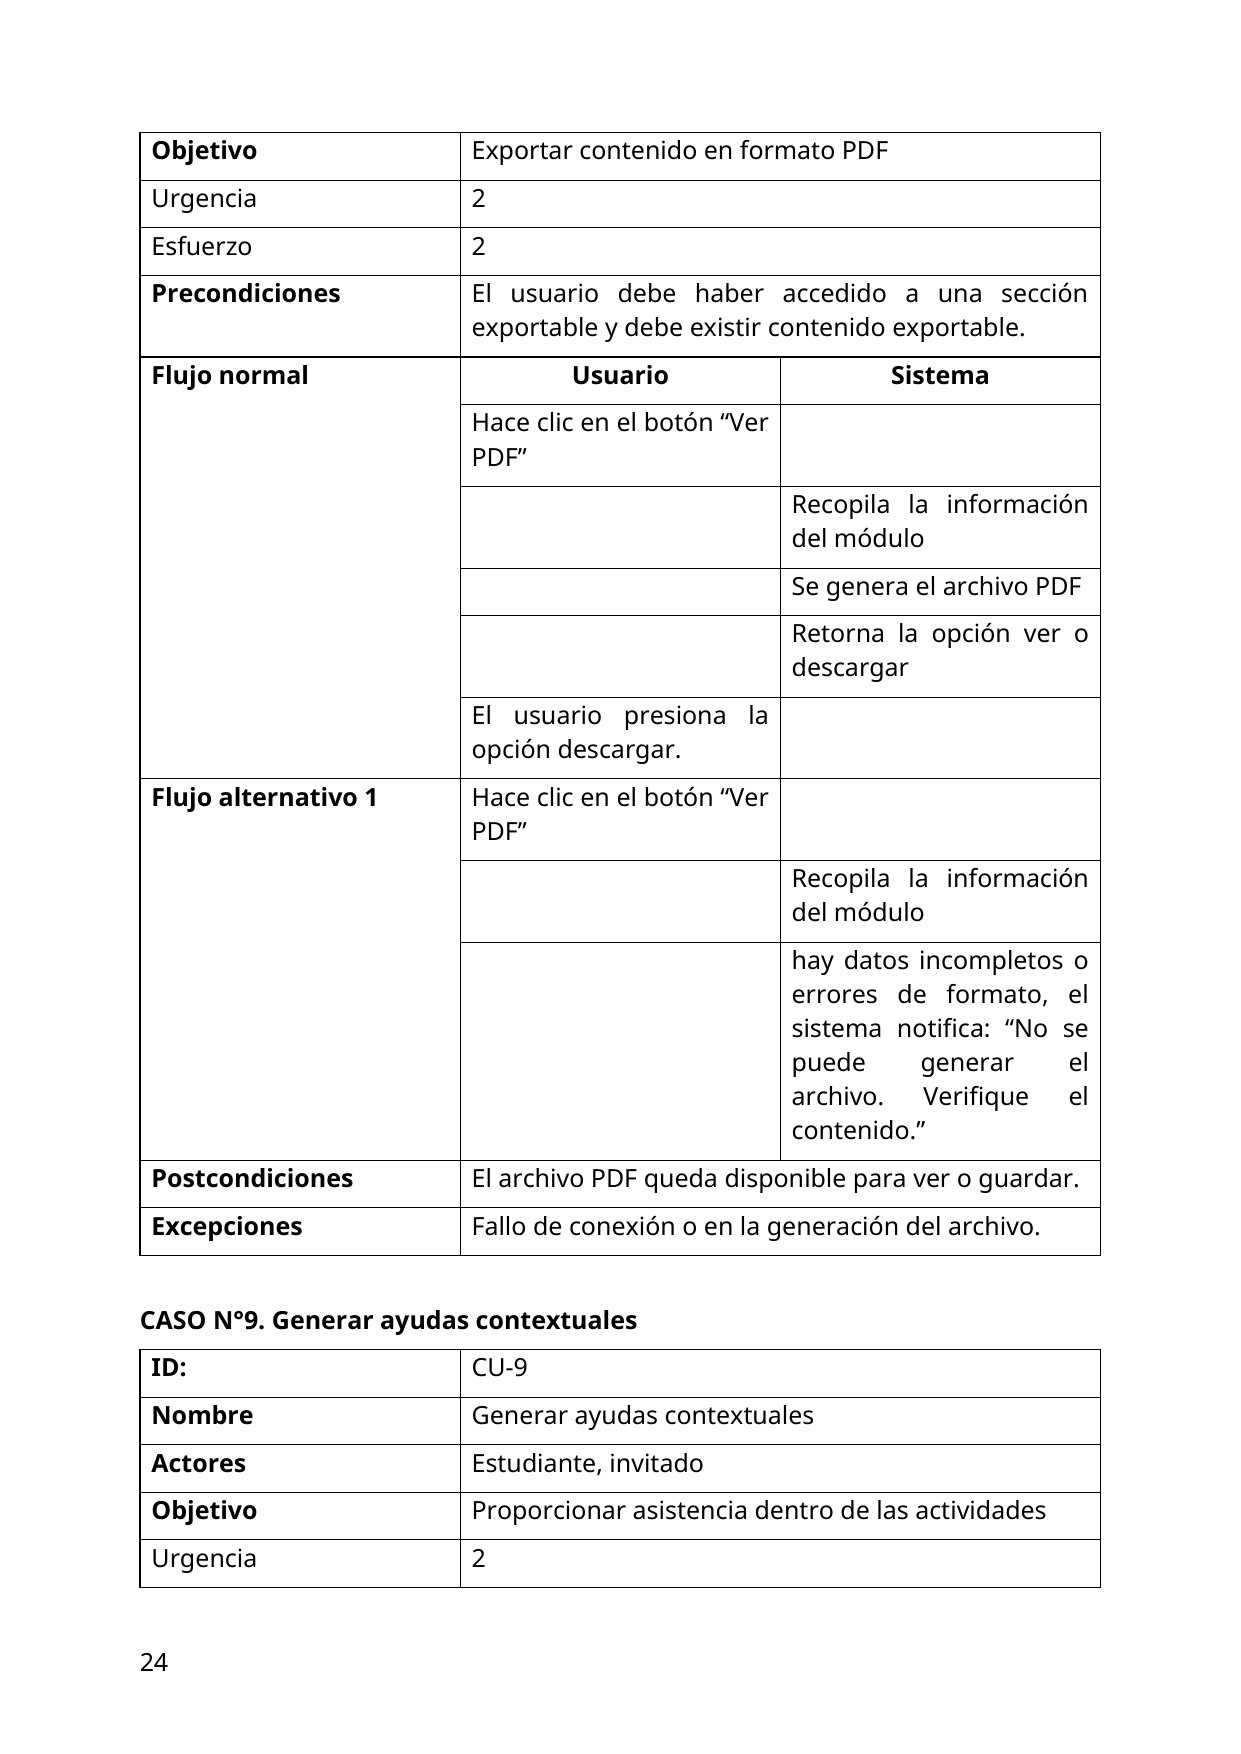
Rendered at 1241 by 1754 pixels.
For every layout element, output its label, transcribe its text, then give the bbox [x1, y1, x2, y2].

table_header CU-9 [461, 1350, 1100, 1397]
table_cell Objetivo [141, 133, 460, 179]
table_cell hay datos incompletos o errores de formato, el sistema notifica: “No se puede generar el archivo. Verifique el contenido.” [781, 943, 1100, 1159]
table_cell Fallo de conexión o en la generación del archivo. [461, 1208, 1100, 1255]
table_cell [781, 698, 1100, 778]
table_cell Hace clic en el botón “Ver PDF” [461, 779, 780, 860]
text CASO N°9. Generar ayudas contextuales [139, 1302, 1101, 1336]
table_cell Hace clic en el botón “Ver PDF” [461, 405, 780, 486]
table_cell Objetivo [141, 1493, 460, 1539]
table_cell Sistema [781, 358, 1100, 404]
table_cell El archivo PDF queda disponible para ver o guardar. [461, 1161, 1100, 1207]
table_cell 2 [461, 228, 1100, 275]
table_cell Urgencia [141, 1540, 460, 1587]
table_cell [461, 569, 780, 615]
table_header ID: [141, 1350, 460, 1397]
table_cell Actores [141, 1445, 460, 1492]
table_cell Se genera el archivo PDF [781, 569, 1100, 615]
table_cell Exportar contenido en formato PDF [461, 133, 1100, 179]
table_cell El usuario debe haber accedido a una sección exportable y debe existir contenido exportable. [461, 276, 1100, 356]
table_cell Esfuerzo [141, 228, 460, 275]
table_cell Recopila la información del módulo [781, 487, 1100, 567]
table_cell [461, 943, 780, 1159]
table_cell [461, 861, 780, 942]
table_cell [781, 405, 1100, 486]
table_cell Generar ayudas contextuales [461, 1398, 1100, 1444]
table_cell 2 [461, 181, 1100, 227]
table_cell Recopila la información del módulo [781, 861, 1100, 942]
table_cell [461, 616, 780, 697]
table_cell El usuario presiona la opción descargar. [461, 698, 780, 778]
table_cell Flujo alternativo 1 [141, 779, 460, 1159]
table_cell [461, 487, 780, 567]
table_cell 2 [461, 1540, 1100, 1587]
table_cell Excepciones [141, 1208, 460, 1255]
table_cell Flujo normal [141, 358, 460, 778]
table_cell Retorna la opción ver o descargar [781, 616, 1100, 697]
table_cell Usuario [461, 358, 780, 404]
table_cell Nombre [141, 1398, 460, 1444]
table_cell Postcondiciones [141, 1161, 460, 1207]
table_cell Proporcionar asistencia dentro de las actividades [461, 1493, 1100, 1539]
table_cell Precondiciones [141, 276, 460, 356]
table_cell Urgencia [141, 181, 460, 227]
table_cell Estudiante, invitado [461, 1445, 1100, 1492]
table_cell [781, 779, 1100, 860]
